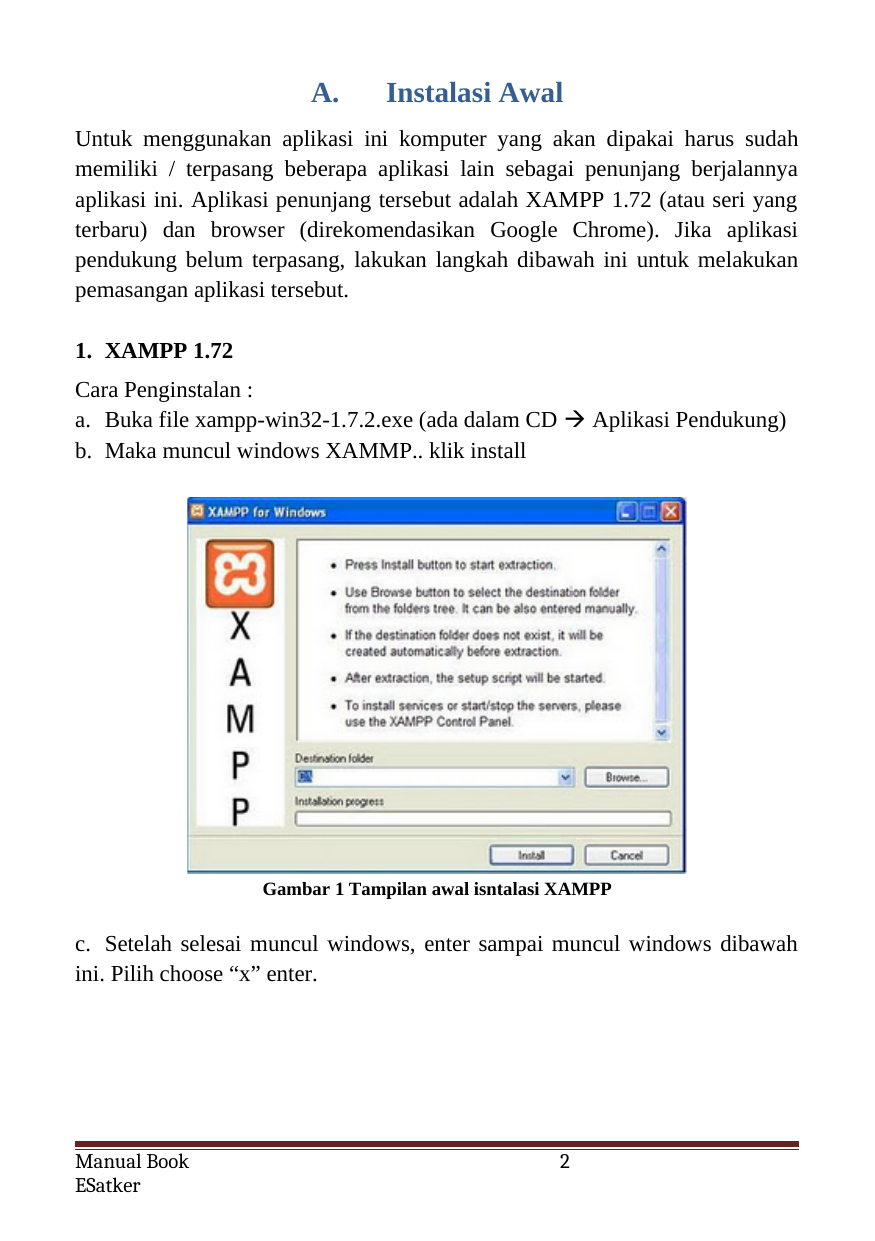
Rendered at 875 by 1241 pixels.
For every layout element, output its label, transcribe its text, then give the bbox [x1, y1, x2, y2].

list Maka muncul windows XAMMP.. klik install [75, 437, 799, 463]
text Untuk menggunakan aplikasi ini komputer yang akan dipakai harus sudah memiliki / terpasang beberapa aplikasi lain sebagai penunjang berjalannya aplikasi ini. Aplikasi penunjang tersebut adalah XAMPP 1.72 (atau seri yang terbaru) dan browser (direkomendasikan Google Chrome). Jika aplikasi pendukung belum terpasang, lakukan langkah dibawah ini untuk melakukan pemasangan aplikasi tersebut. [75, 125, 799, 303]
picture [187, 497, 687, 874]
list Setelah selesai muncul windows, enter sampai muncul windows dibawah ini. Pilih choose “x” enter. [75, 930, 799, 986]
text Gambar 1 Tampilan awal isntalasi XAMPP [75, 878, 799, 900]
list Buka file xampp-win32-1.7.2.exe (ada dalam CD Aplikasi Pendukung) [75, 406, 799, 433]
subtitle Instalasi Awal [75, 75, 799, 108]
list Cara Penginstalan : [75, 376, 799, 403]
subtitle XAMPP 1.72 [75, 337, 799, 363]
